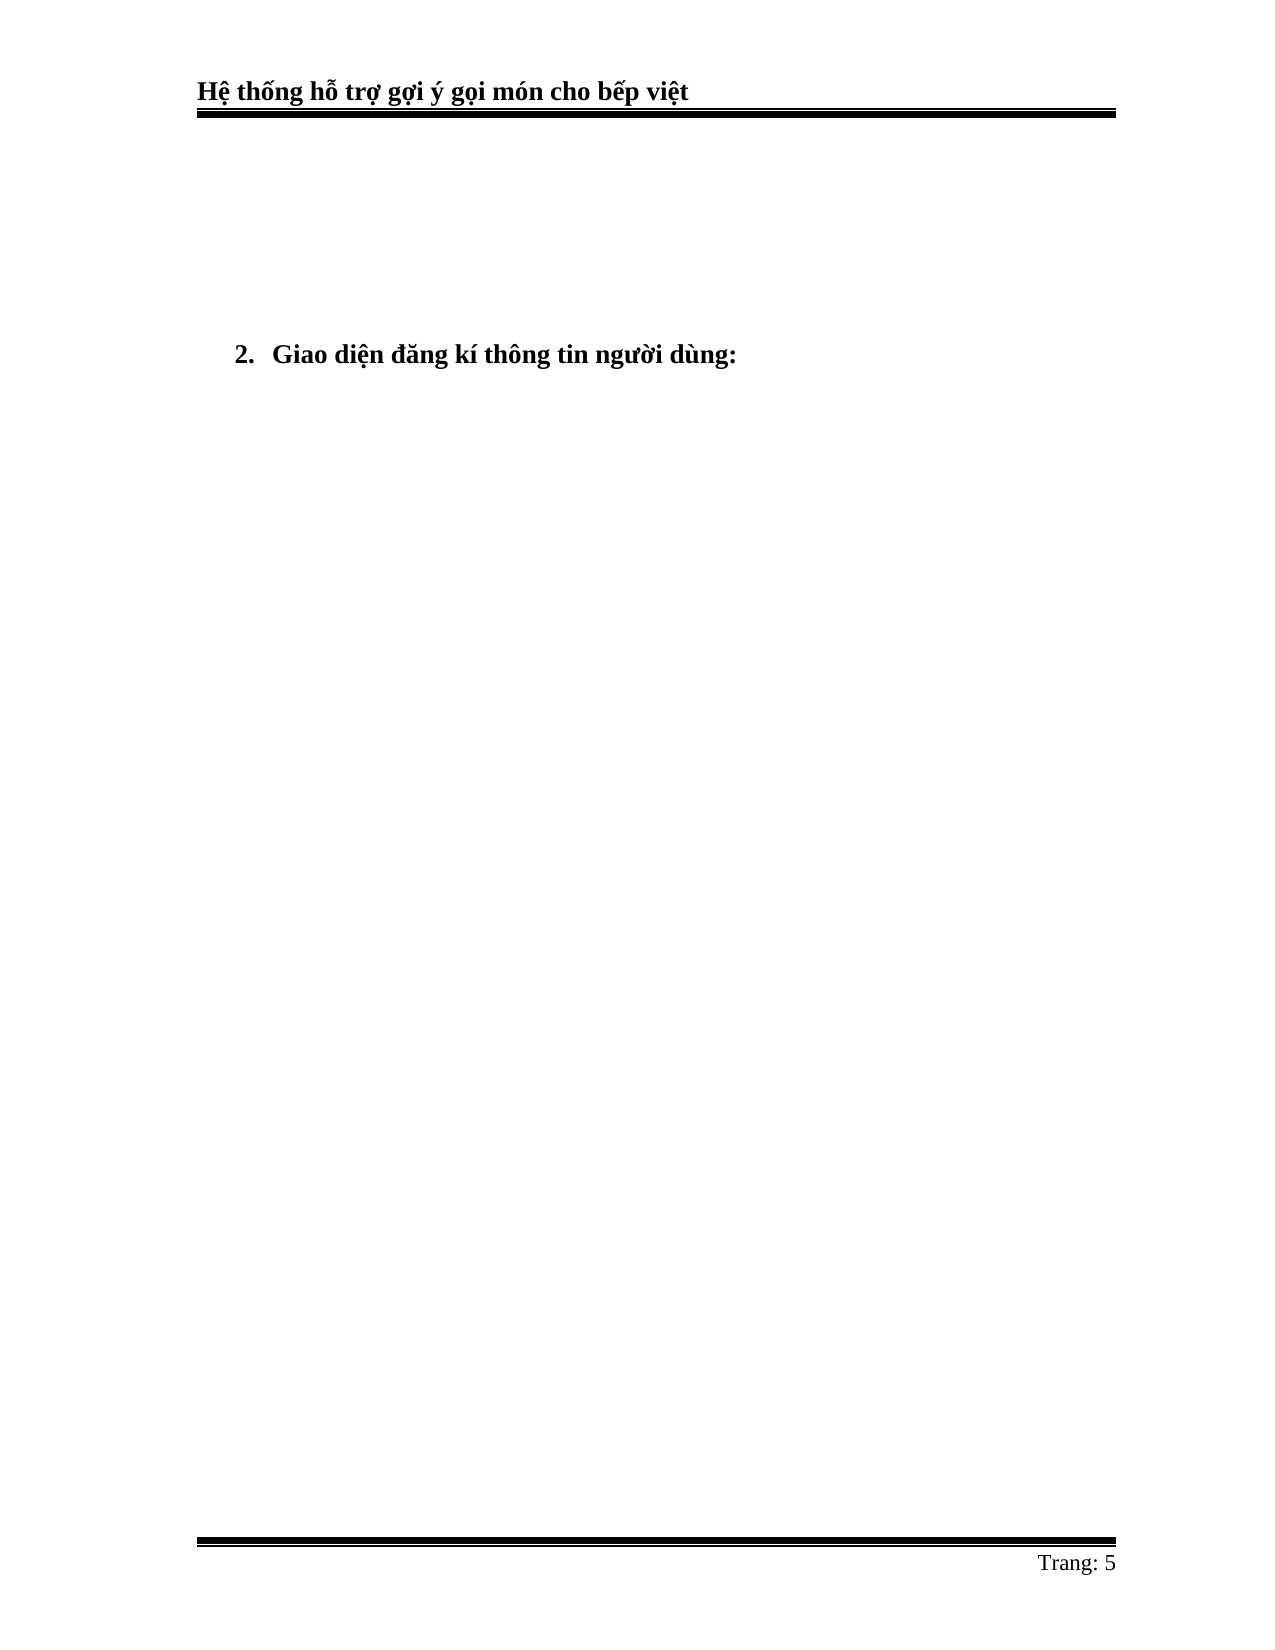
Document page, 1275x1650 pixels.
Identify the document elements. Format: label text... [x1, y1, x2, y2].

list Giao diện đăng kí thông tin người dùng: [234, 338, 1116, 369]
